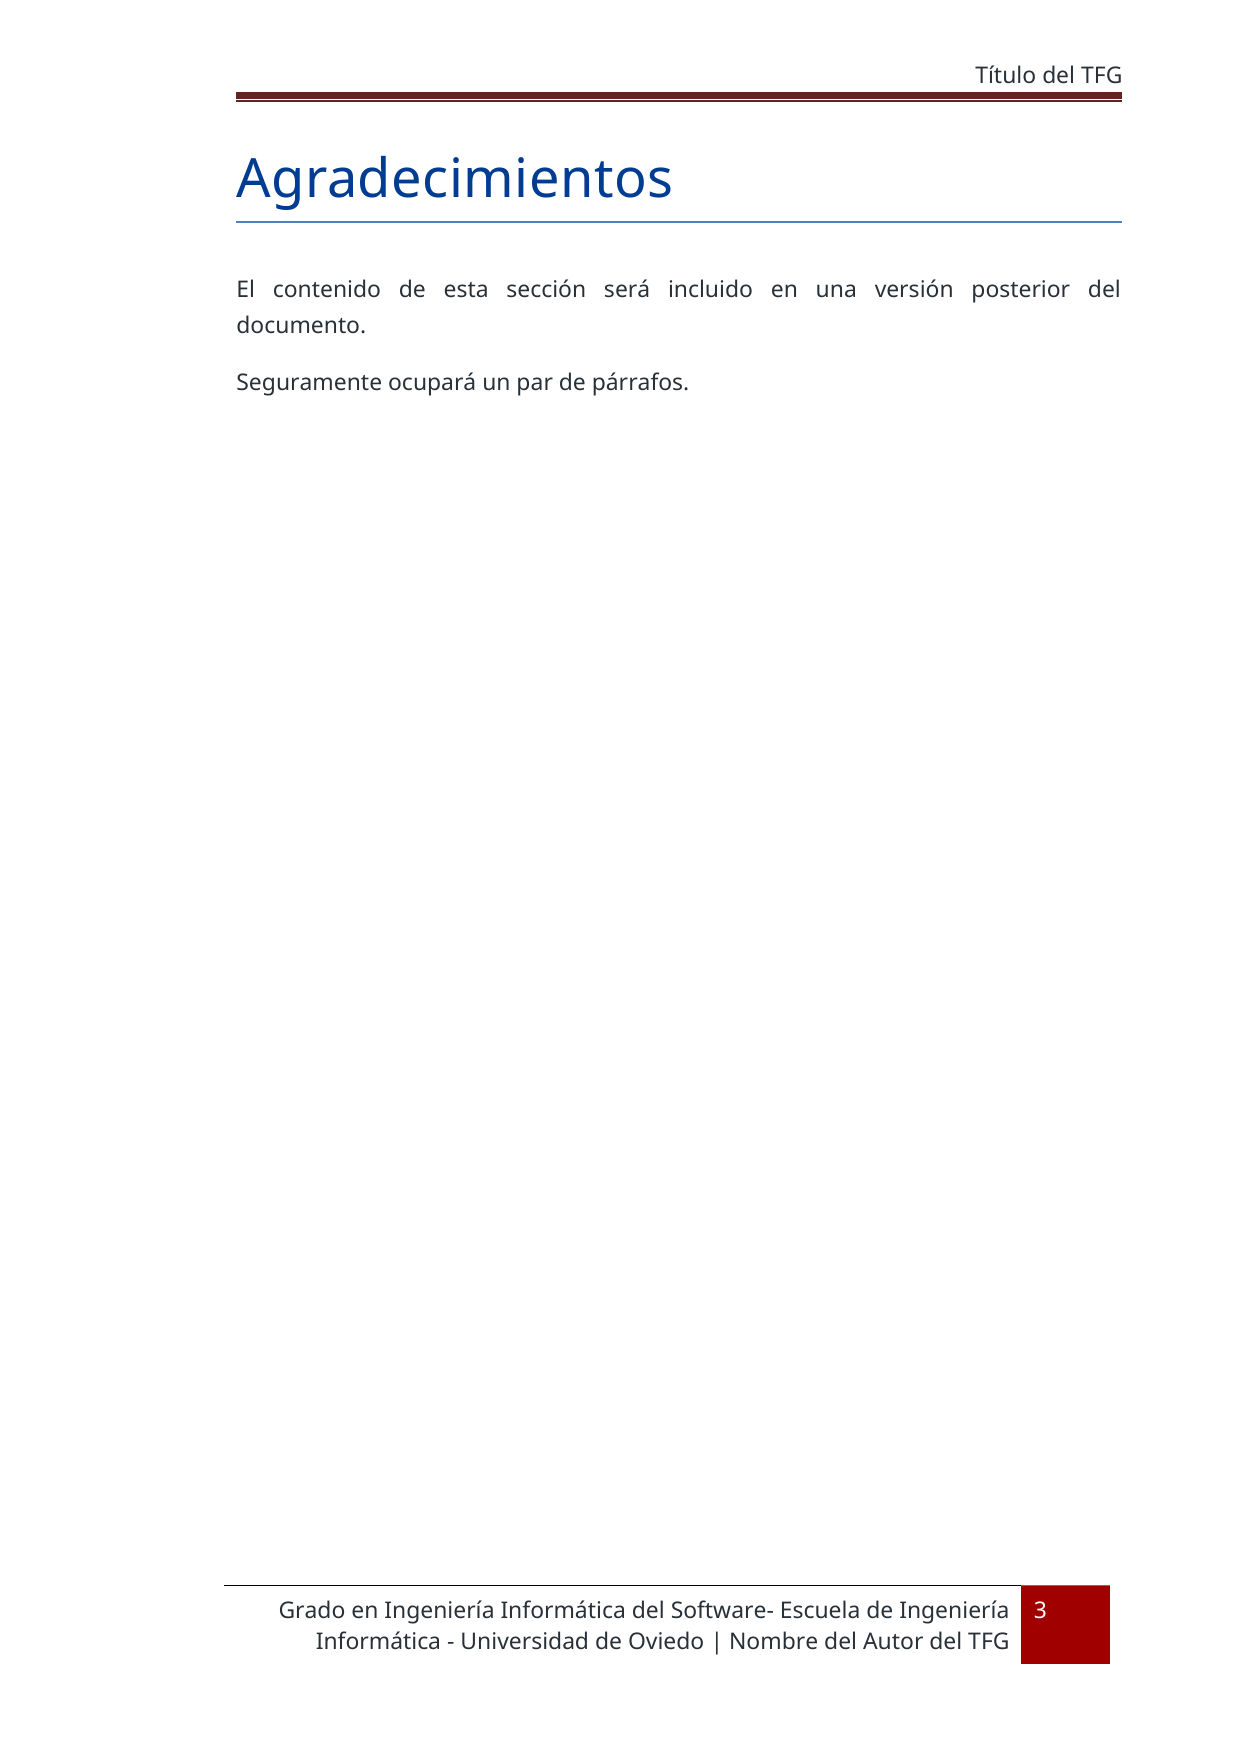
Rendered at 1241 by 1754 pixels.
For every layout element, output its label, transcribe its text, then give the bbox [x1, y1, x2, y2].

text El contenido de esta sección será incluido en una versión posterior del documento. [236, 273, 1122, 341]
title Agradecimientos [236, 139, 1122, 221]
text Seguramente ocupará un par de párrafos. [236, 366, 1122, 397]
